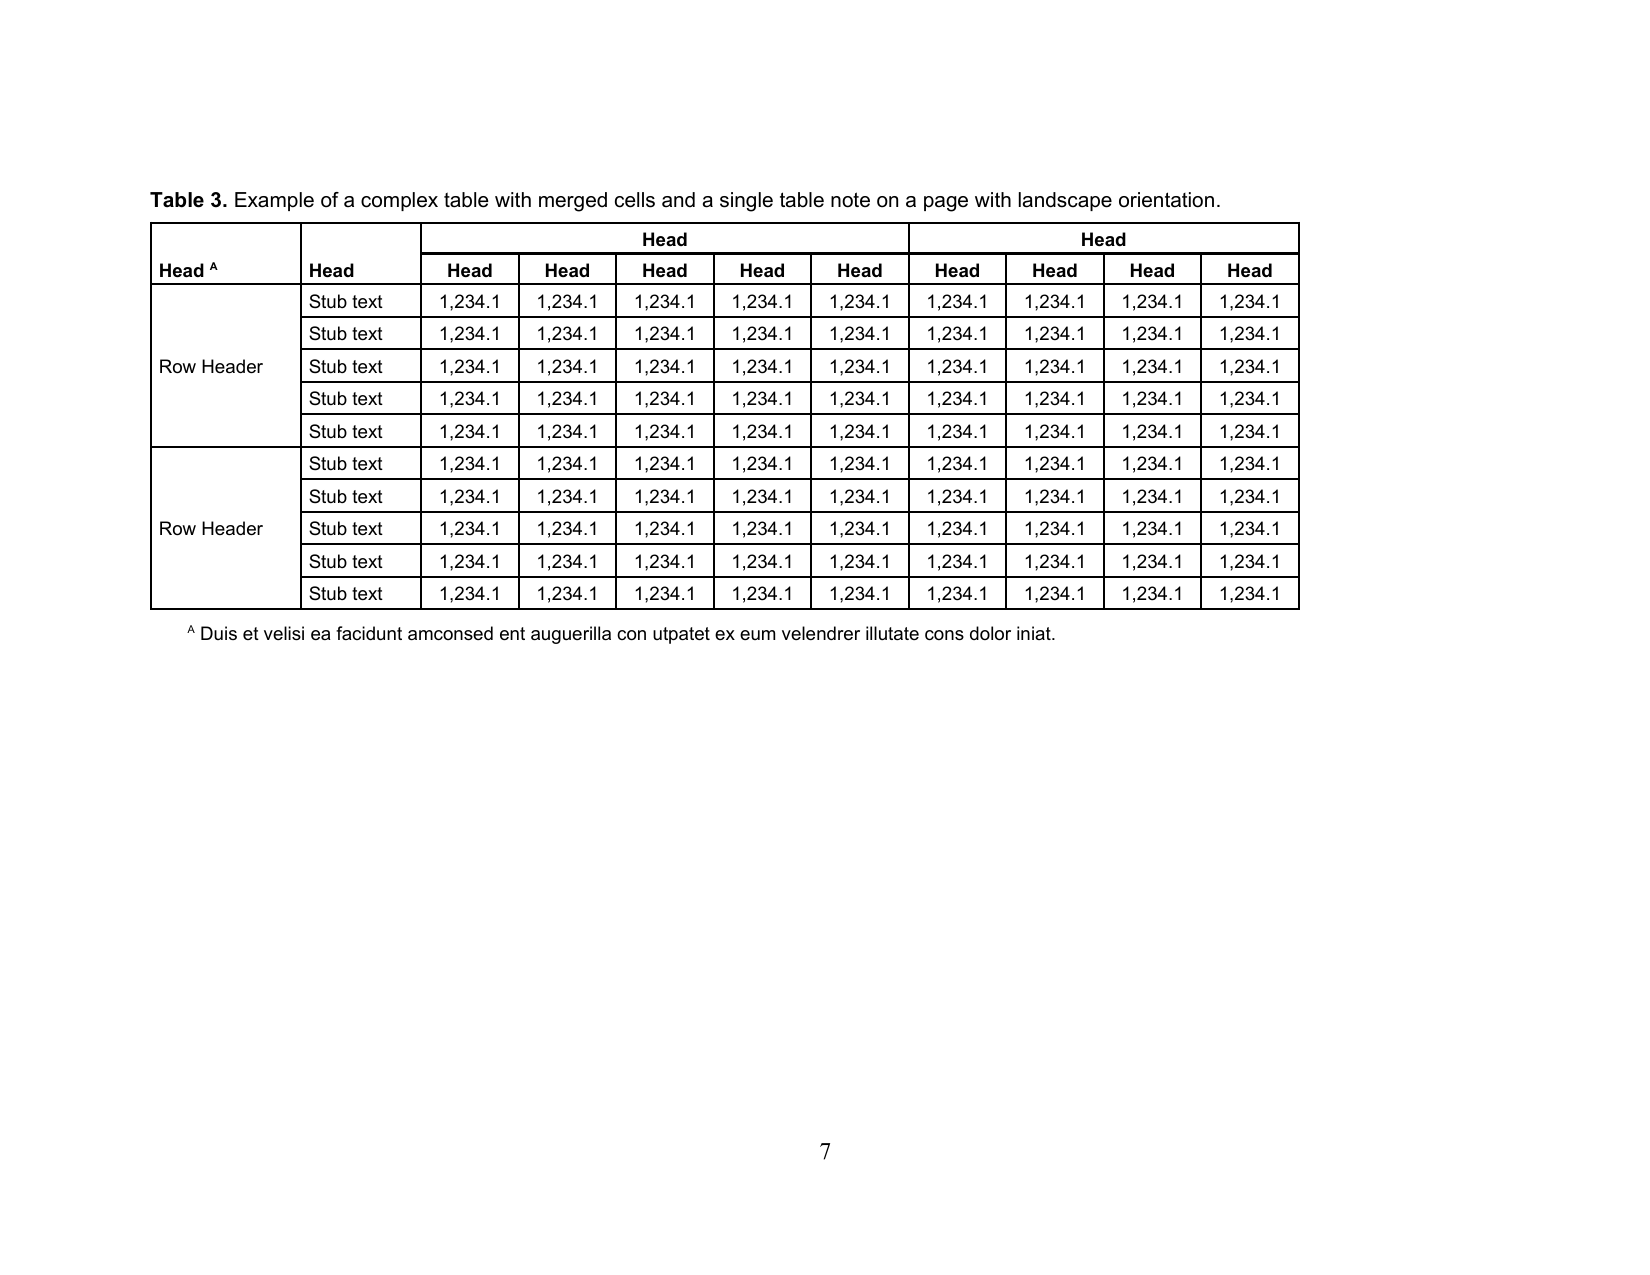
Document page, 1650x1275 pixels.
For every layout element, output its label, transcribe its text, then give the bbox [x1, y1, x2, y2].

table_header Head A [152, 224, 300, 283]
table_cell 1,234.1 [1202, 513, 1298, 543]
table_cell 1,234.1 [715, 318, 810, 348]
table_cell 1,234.1 [422, 448, 518, 478]
table_cell 1,234.1 [1202, 480, 1298, 511]
table_cell 1,234.1 [812, 318, 908, 348]
table_cell 1,234.1 [520, 448, 615, 478]
table_cell Stub text [302, 383, 420, 413]
table_cell 1,234.1 [910, 480, 1005, 511]
table_cell 1,234.1 [617, 448, 713, 478]
table_cell 1,234.1 [422, 545, 518, 576]
table_cell 1,234.1 [1202, 578, 1298, 608]
table_cell 1,234.1 [1007, 383, 1103, 413]
table_cell Stub text [302, 545, 420, 576]
table_cell 1,234.1 [1007, 578, 1103, 608]
table_cell 1,234.1 [1105, 480, 1200, 511]
table_cell 1,234.1 [1105, 383, 1200, 413]
table_cell 1,234.1 [910, 383, 1005, 413]
table_cell 1,234.1 [812, 513, 908, 543]
table_cell Row Header [152, 285, 300, 446]
table_cell 1,234.1 [812, 578, 908, 608]
table_cell 1,234.1 [520, 383, 615, 413]
table_cell 1,234.1 [422, 350, 518, 381]
table_cell 1,234.1 [812, 383, 908, 413]
table_header Head [302, 224, 420, 283]
table_cell 1,234.1 [910, 285, 1005, 316]
table_cell Stub text [302, 350, 420, 381]
table_cell 1,234.1 [520, 545, 615, 576]
table_header Head [910, 224, 1298, 252]
table_cell 1,234.1 [1007, 448, 1103, 478]
table_cell 1,234.1 [617, 480, 713, 511]
table_cell Head [812, 255, 908, 283]
table_cell 1,234.1 [910, 350, 1005, 381]
table_cell 1,234.1 [520, 513, 615, 543]
table_cell Head [1202, 255, 1298, 283]
table_cell 1,234.1 [422, 513, 518, 543]
table_cell 1,234.1 [715, 350, 810, 381]
table_cell 1,234.1 [617, 415, 713, 446]
table_cell 1,234.1 [715, 285, 810, 316]
table_cell 1,234.1 [1202, 350, 1298, 381]
table_cell 1,234.1 [1202, 383, 1298, 413]
table_cell 1,234.1 [422, 480, 518, 511]
table_cell Stub text [302, 415, 420, 446]
table_cell 1,234.1 [1105, 545, 1200, 576]
table_cell 1,234.1 [422, 383, 518, 413]
table_cell 1,234.1 [520, 350, 615, 381]
table_cell 1,234.1 [422, 415, 518, 446]
table_cell 1,234.1 [1202, 318, 1298, 348]
table_cell 1,234.1 [1007, 513, 1103, 543]
table_cell Stub text [302, 285, 420, 316]
table_cell 1,234.1 [910, 318, 1005, 348]
table_cell Head [617, 255, 713, 283]
table_cell 1,234.1 [910, 448, 1005, 478]
table_cell 1,234.1 [715, 545, 810, 576]
table_cell 1,234.1 [422, 578, 518, 608]
table_cell 1,234.1 [1007, 285, 1103, 316]
table_cell 1,234.1 [520, 285, 615, 316]
table_cell Head [910, 255, 1005, 283]
table_cell 1,234.1 [617, 513, 713, 543]
table_cell 1,234.1 [520, 318, 615, 348]
table_cell 1,234.1 [715, 383, 810, 413]
table_cell 1,234.1 [812, 415, 908, 446]
table_cell 1,234.1 [715, 448, 810, 478]
table_header Head [422, 224, 908, 252]
table_cell 1,234.1 [715, 480, 810, 511]
table_cell 1,234.1 [617, 285, 713, 316]
text Table 3. Example of a complex table with merged cells and a single table note on a page with landscape orientation. [150, 187, 1500, 211]
table_cell 1,234.1 [617, 383, 713, 413]
table_cell 1,234.1 [812, 285, 908, 316]
table_cell 1,234.1 [715, 513, 810, 543]
table_cell 1,234.1 [617, 350, 713, 381]
table_cell 1,234.1 [910, 545, 1005, 576]
table_cell 1,234.1 [520, 415, 615, 446]
table_cell 1,234.1 [1007, 318, 1103, 348]
table_cell 1,234.1 [812, 350, 908, 381]
table_cell Stub text [302, 513, 420, 543]
table_cell 1,234.1 [1105, 513, 1200, 543]
table_cell 1,234.1 [1105, 448, 1200, 478]
table_cell 1,234.1 [617, 318, 713, 348]
table_cell Head [520, 255, 615, 283]
table_cell Head [422, 255, 518, 283]
table_cell 1,234.1 [1007, 480, 1103, 511]
table_cell Stub text [302, 318, 420, 348]
table_cell 1,234.1 [1007, 545, 1103, 576]
table_cell 1,234.1 [1202, 415, 1298, 446]
table_cell 1,234.1 [1105, 285, 1200, 316]
table_cell 1,234.1 [617, 578, 713, 608]
table_cell 1,234.1 [1105, 350, 1200, 381]
table_cell 1,234.1 [1202, 285, 1298, 316]
table_cell 1,234.1 [422, 285, 518, 316]
table_cell Head [1007, 255, 1103, 283]
table_cell 1,234.1 [715, 578, 810, 608]
table_cell Stub text [302, 578, 420, 608]
table_cell 1,234.1 [812, 448, 908, 478]
table_cell 1,234.1 [1105, 578, 1200, 608]
table_cell 1,234.1 [1007, 415, 1103, 446]
text A Duis et velisi ea facidunt amconsed ent auguerilla con utpatet ex eum velendrer illutate cons dolor iniat. [187, 623, 1500, 644]
table_cell 1,234.1 [812, 480, 908, 511]
table_cell 1,234.1 [910, 513, 1005, 543]
table_cell 1,234.1 [812, 545, 908, 576]
table_cell 1,234.1 [1202, 545, 1298, 576]
table_cell Head [1105, 255, 1200, 283]
table_cell Stub text [302, 480, 420, 511]
table_cell Head [715, 255, 810, 283]
table_cell 1,234.1 [1105, 415, 1200, 446]
table_cell 1,234.1 [1007, 350, 1103, 381]
table_cell 1,234.1 [422, 318, 518, 348]
table_cell 1,234.1 [715, 415, 810, 446]
table_cell 1,234.1 [1202, 448, 1298, 478]
table_cell 1,234.1 [910, 578, 1005, 608]
table_cell 1,234.1 [1105, 318, 1200, 348]
table_cell 1,234.1 [520, 578, 615, 608]
table_cell 1,234.1 [910, 415, 1005, 446]
table_cell 1,234.1 [617, 545, 713, 576]
table_cell 1,234.1 [520, 480, 615, 511]
table_cell Stub text [302, 448, 420, 478]
table_cell Row Header [152, 448, 300, 608]
